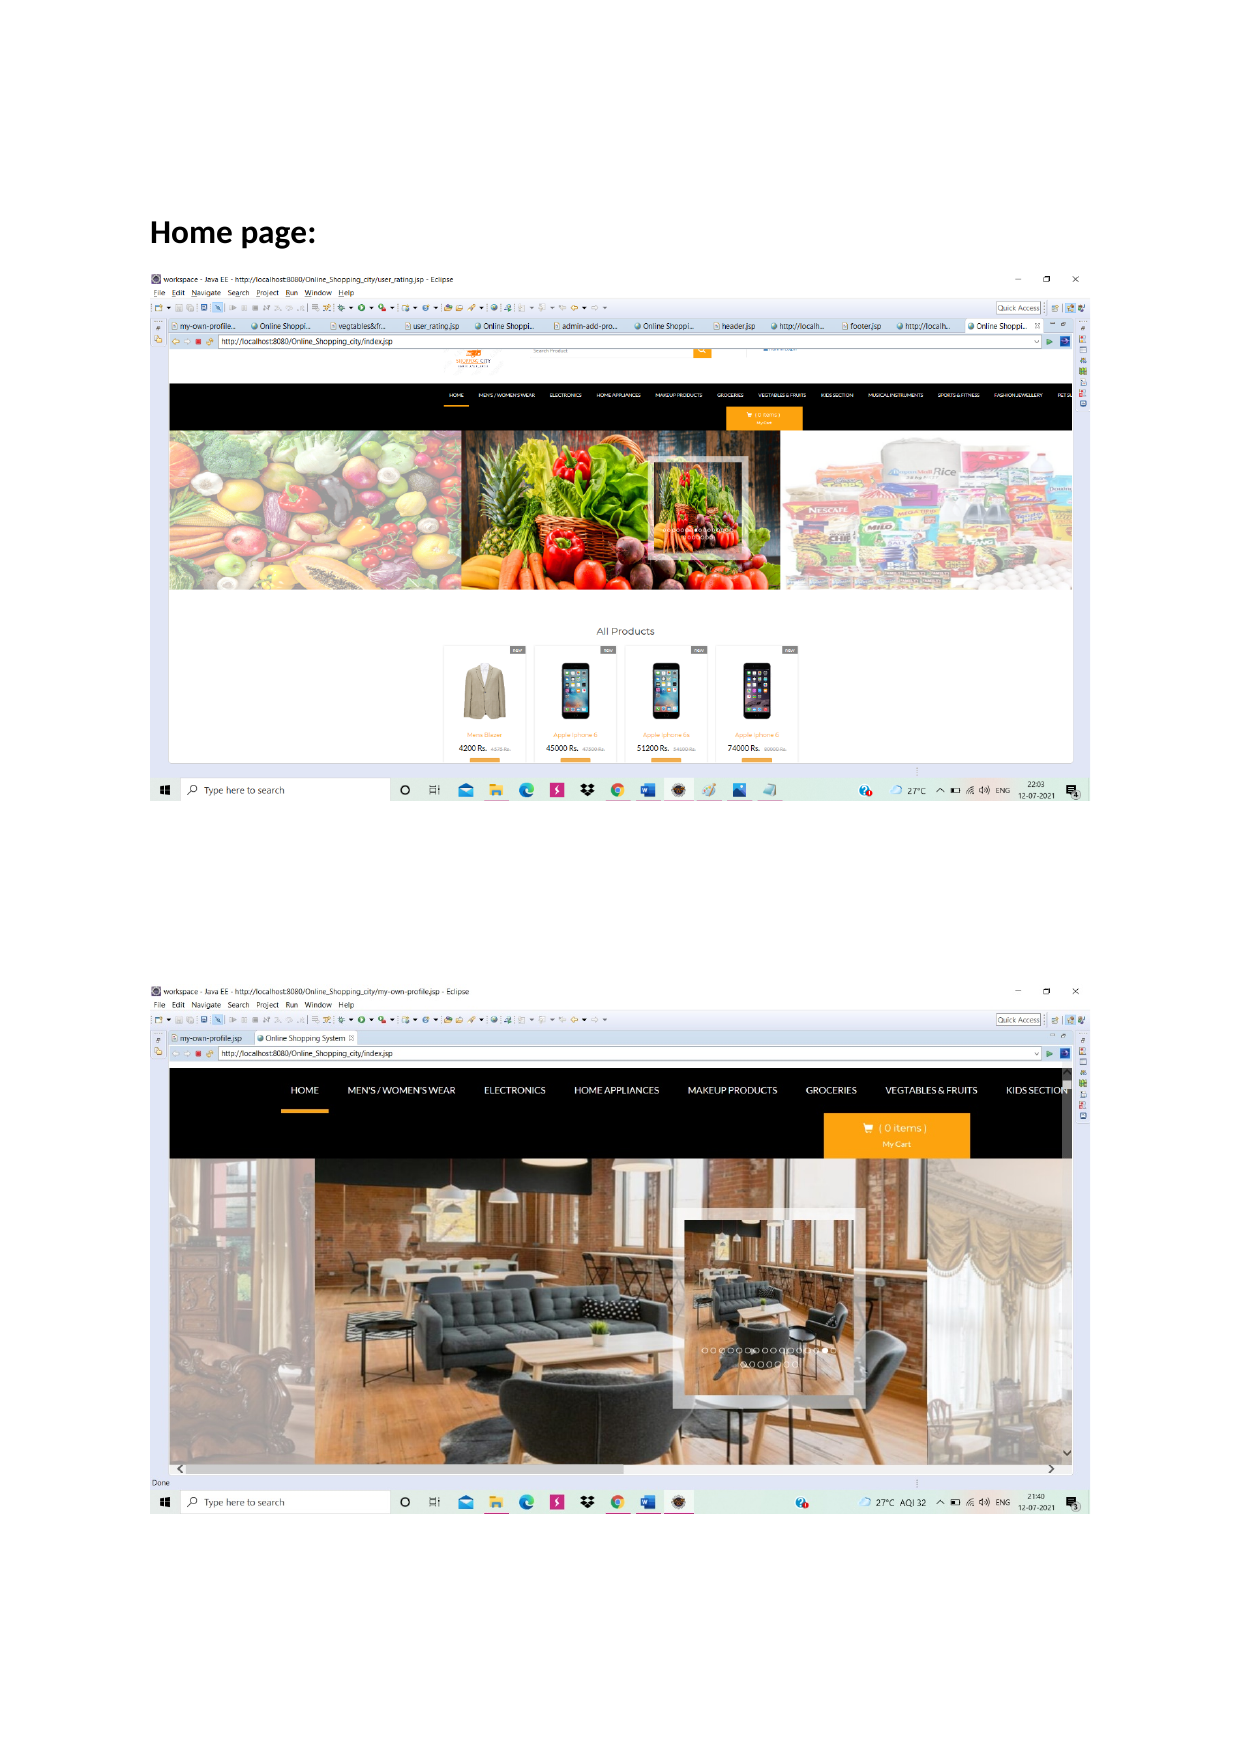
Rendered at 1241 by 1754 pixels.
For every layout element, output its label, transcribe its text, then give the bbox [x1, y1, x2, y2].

text Home page: [150, 211, 1090, 251]
picture [150, 984, 1091, 1514]
picture [150, 271, 1091, 801]
